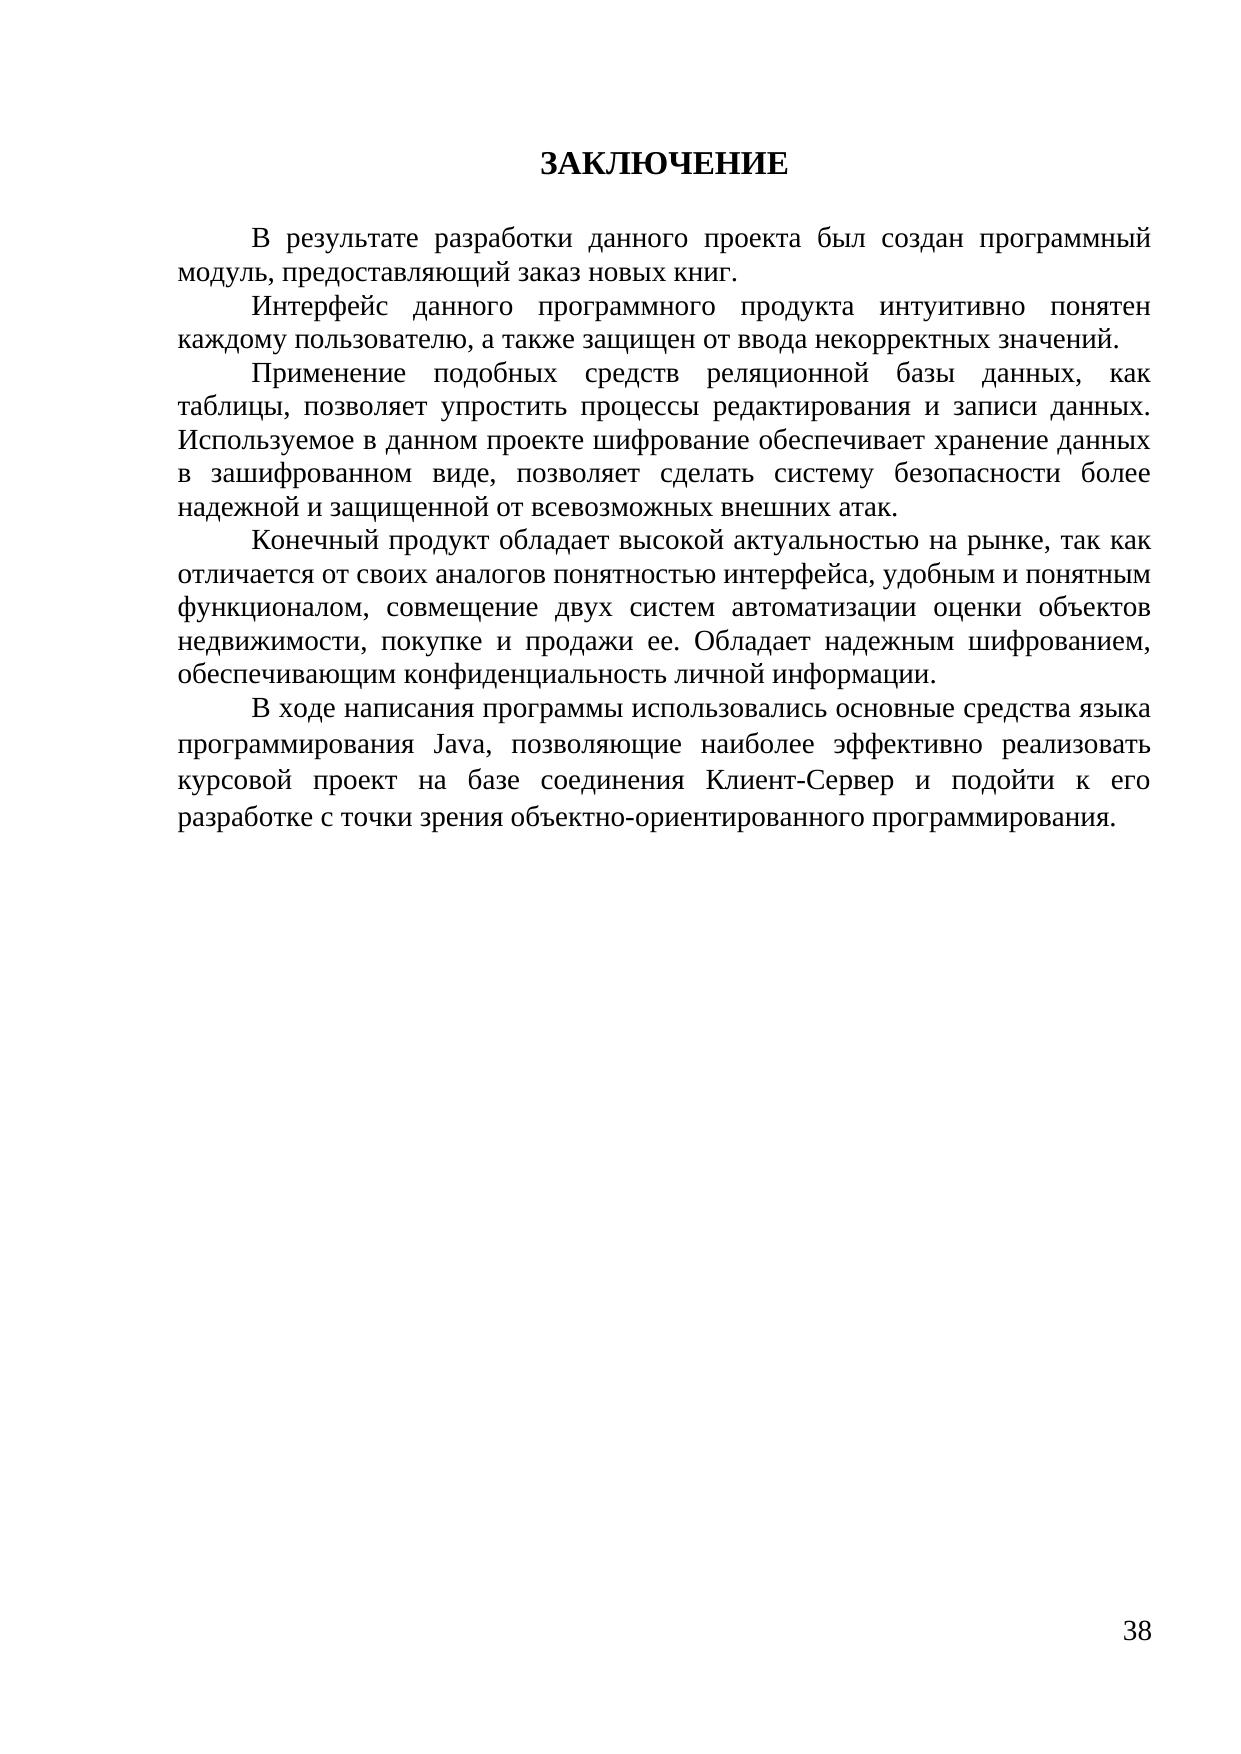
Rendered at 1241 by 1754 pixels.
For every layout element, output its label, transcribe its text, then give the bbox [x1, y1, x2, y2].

text В ходе написания программы использовались основные средства языка программирования Java, позволяющие наиболее эффективно реализовать курсовой проект на базе соединения Клиент-Сервер и подойти к его разработке с точки зрения объектно-ориентированного программирования. [177, 690, 1152, 832]
text Конечный продукт обладает высокой актуальностью на рынке, так как отличается от своих аналогов понятностью интерфейса, удобным и понятным функционалом, совмещение двух систем автоматизации оценки объектов недвижимости, покупке и продажи ее. Обладает надежным шифрованием, обеспечивающим конфиденциальность личной информации. [177, 522, 1152, 690]
text В результате разработки данного проекта был создан программный модуль, предоставляющий заказ новых книг. [177, 221, 1152, 288]
text Применение подобных средств реляционной базы данных, как таблицы, позволяет упростить процессы редактирования и записи данных. Используемое в данном проекте шифрование обеспечивает хранение данных в зашифрованном виде, позволяет сделать систему безопасности более надежной и защищенной от всевозможных внешних атак. [177, 355, 1152, 522]
text Интерфейс данного программного продукта интуитивно понятен каждому пользователю, а также защищен от ввода некорректных значений. [177, 288, 1152, 355]
subtitle ЗАКЛЮЧЕНИЕ [177, 143, 1152, 181]
